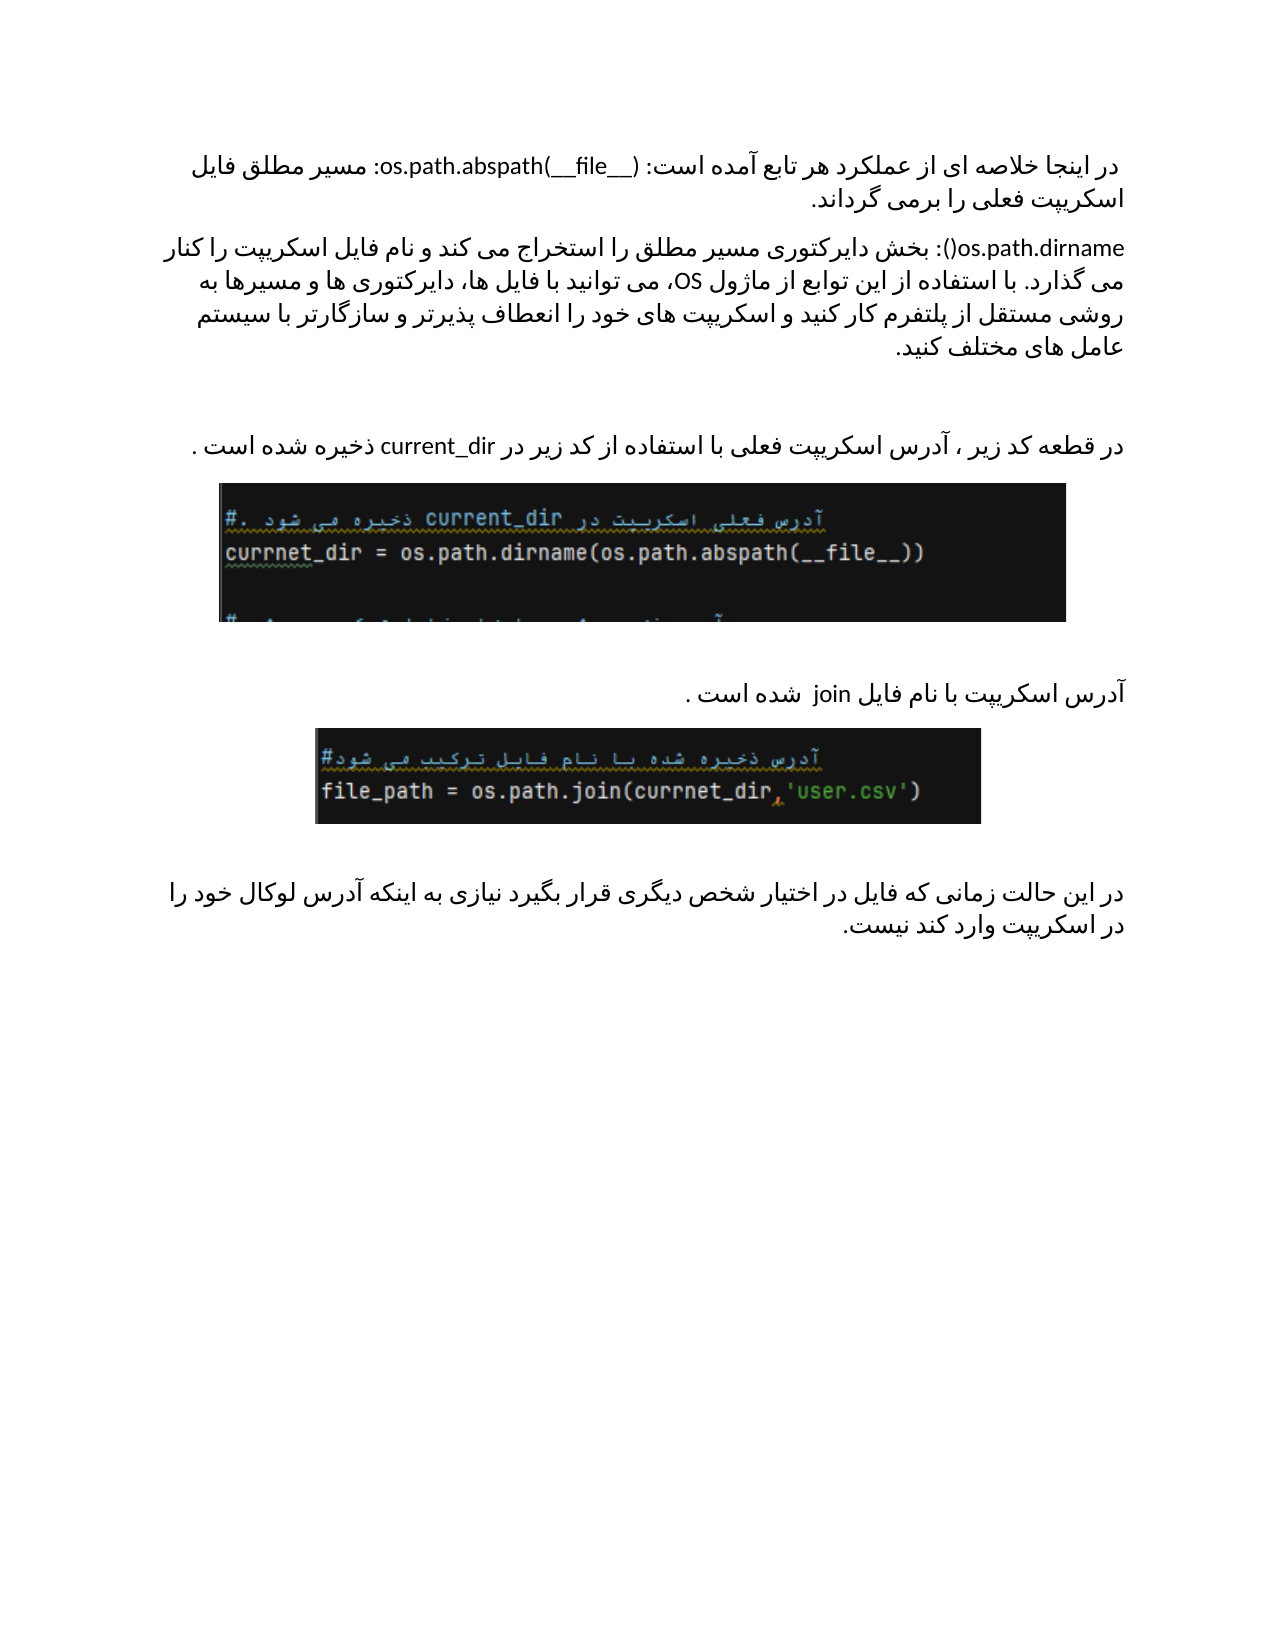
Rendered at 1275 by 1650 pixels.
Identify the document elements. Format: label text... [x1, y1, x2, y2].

text os.path.dirname(): بخش دایرکتوری مسیر مطلق را استخراج می کند و نام فایل اسکریپت را کنار می گذارد. با استفاده از این توابع از ماژول OS، می توانید با فایل ها، دایرکتوری ها و مسیرها به روشی مستقل از پلتفرم کار کنید و اسکریپت های خود را انعطاف پذیرتر و سازگارتر با سیستم عامل های مختلف کنید. [150, 232, 1125, 362]
text در این حالت زمانی که فایل در اختیار شخص دیگری قرار بگیرد نیازی به اینکه آدرس لوکال خود را در اسکریپت وارد کند نیست. [150, 877, 1125, 940]
text در اینجا خلاصه ای از عملکرد هر تابع آمده است: os.path.abspath(__file__): مسیر مطلق فایل اسکریپت فعلی را برمی گرداند. [150, 150, 1125, 213]
text در قطعه کد زیر ، آدرس اسکریپت فعلی با استفاده از کد زیر در current_dir ذخیره شده است . [150, 430, 1125, 461]
picture [315, 728, 982, 824]
text آدرس اسکریپت با نام فایل join شده است . [150, 678, 1125, 709]
picture [219, 483, 1067, 622]
